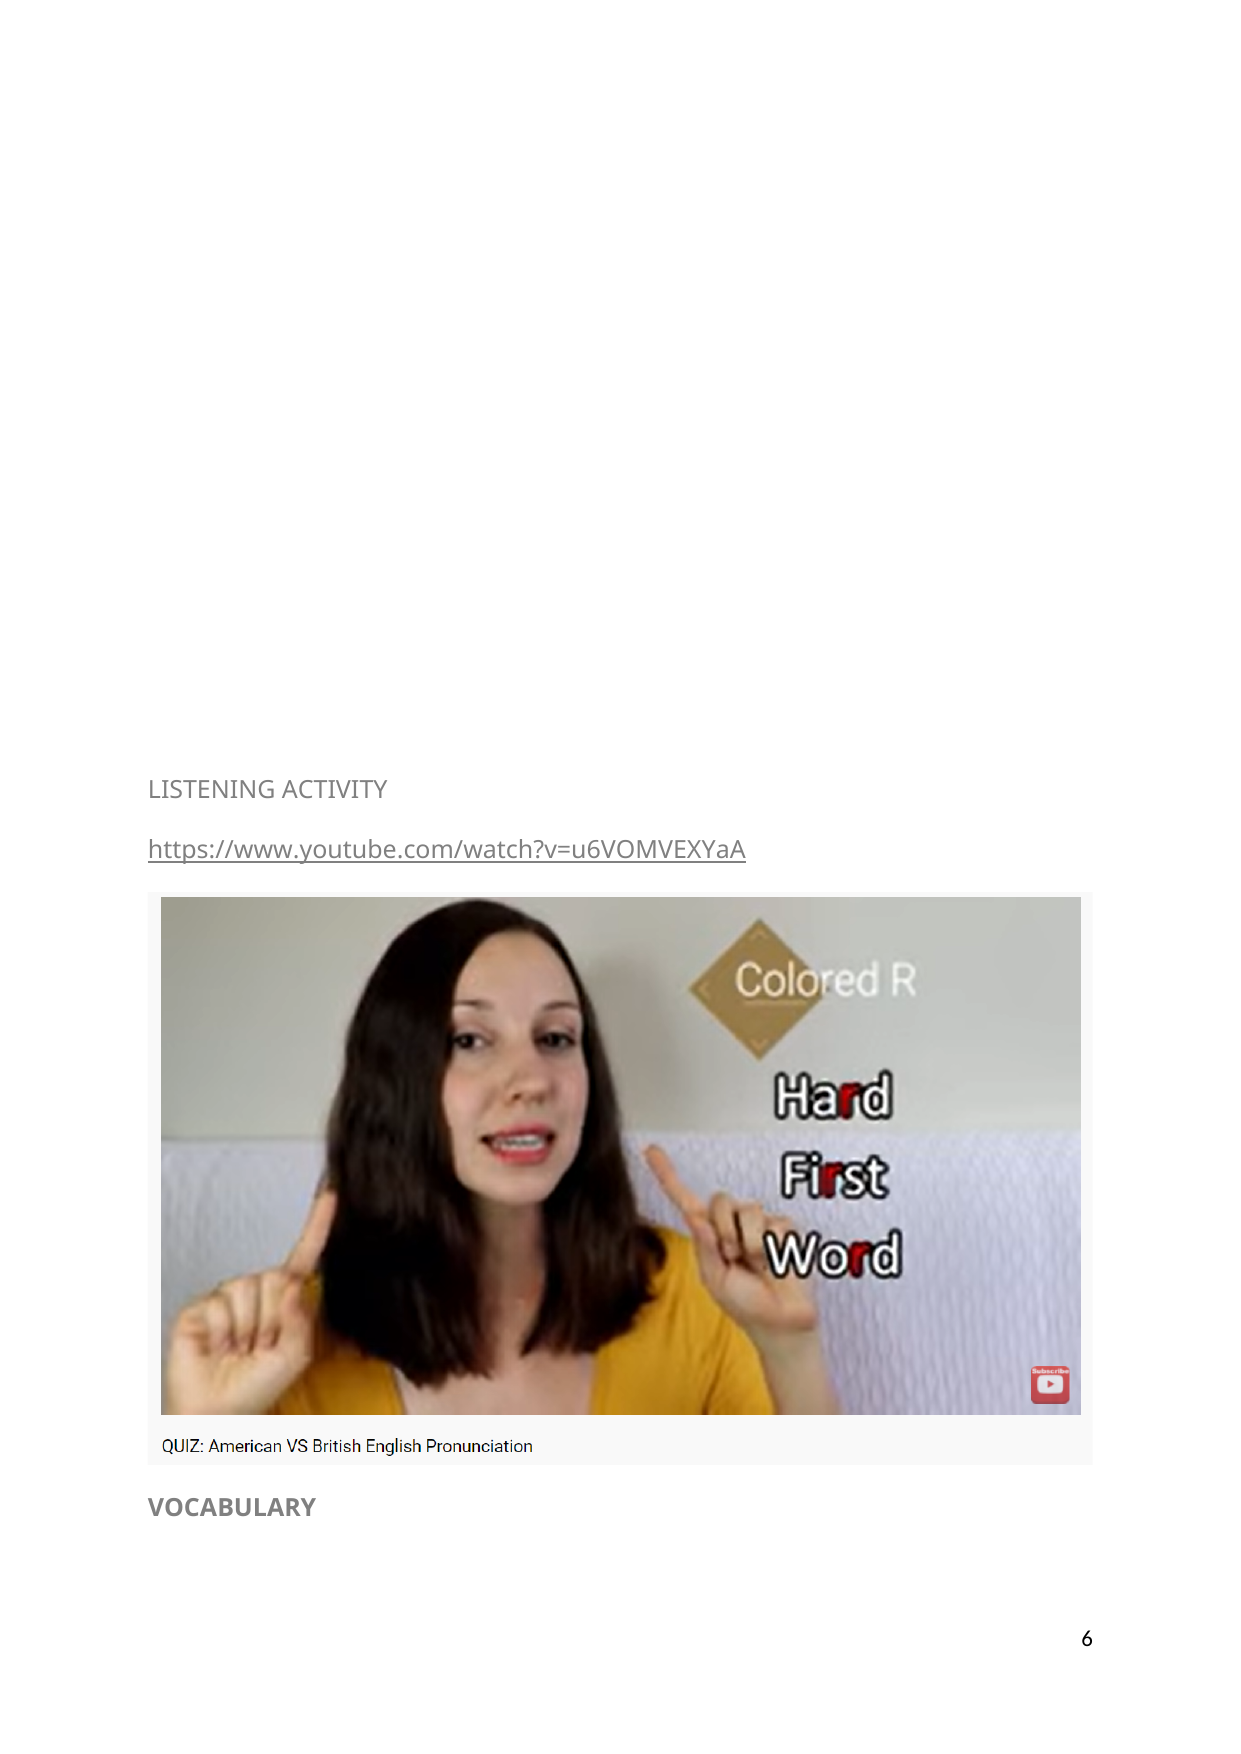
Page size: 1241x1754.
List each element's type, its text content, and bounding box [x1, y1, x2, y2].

text VOCABULARY [148, 1489, 1093, 1523]
text LISTENING ACTIVITY [148, 772, 1093, 806]
text https://www.youtube.com/watch?v=u6VOMVEXYaA [148, 832, 1093, 866]
picture [147, 892, 1093, 1465]
